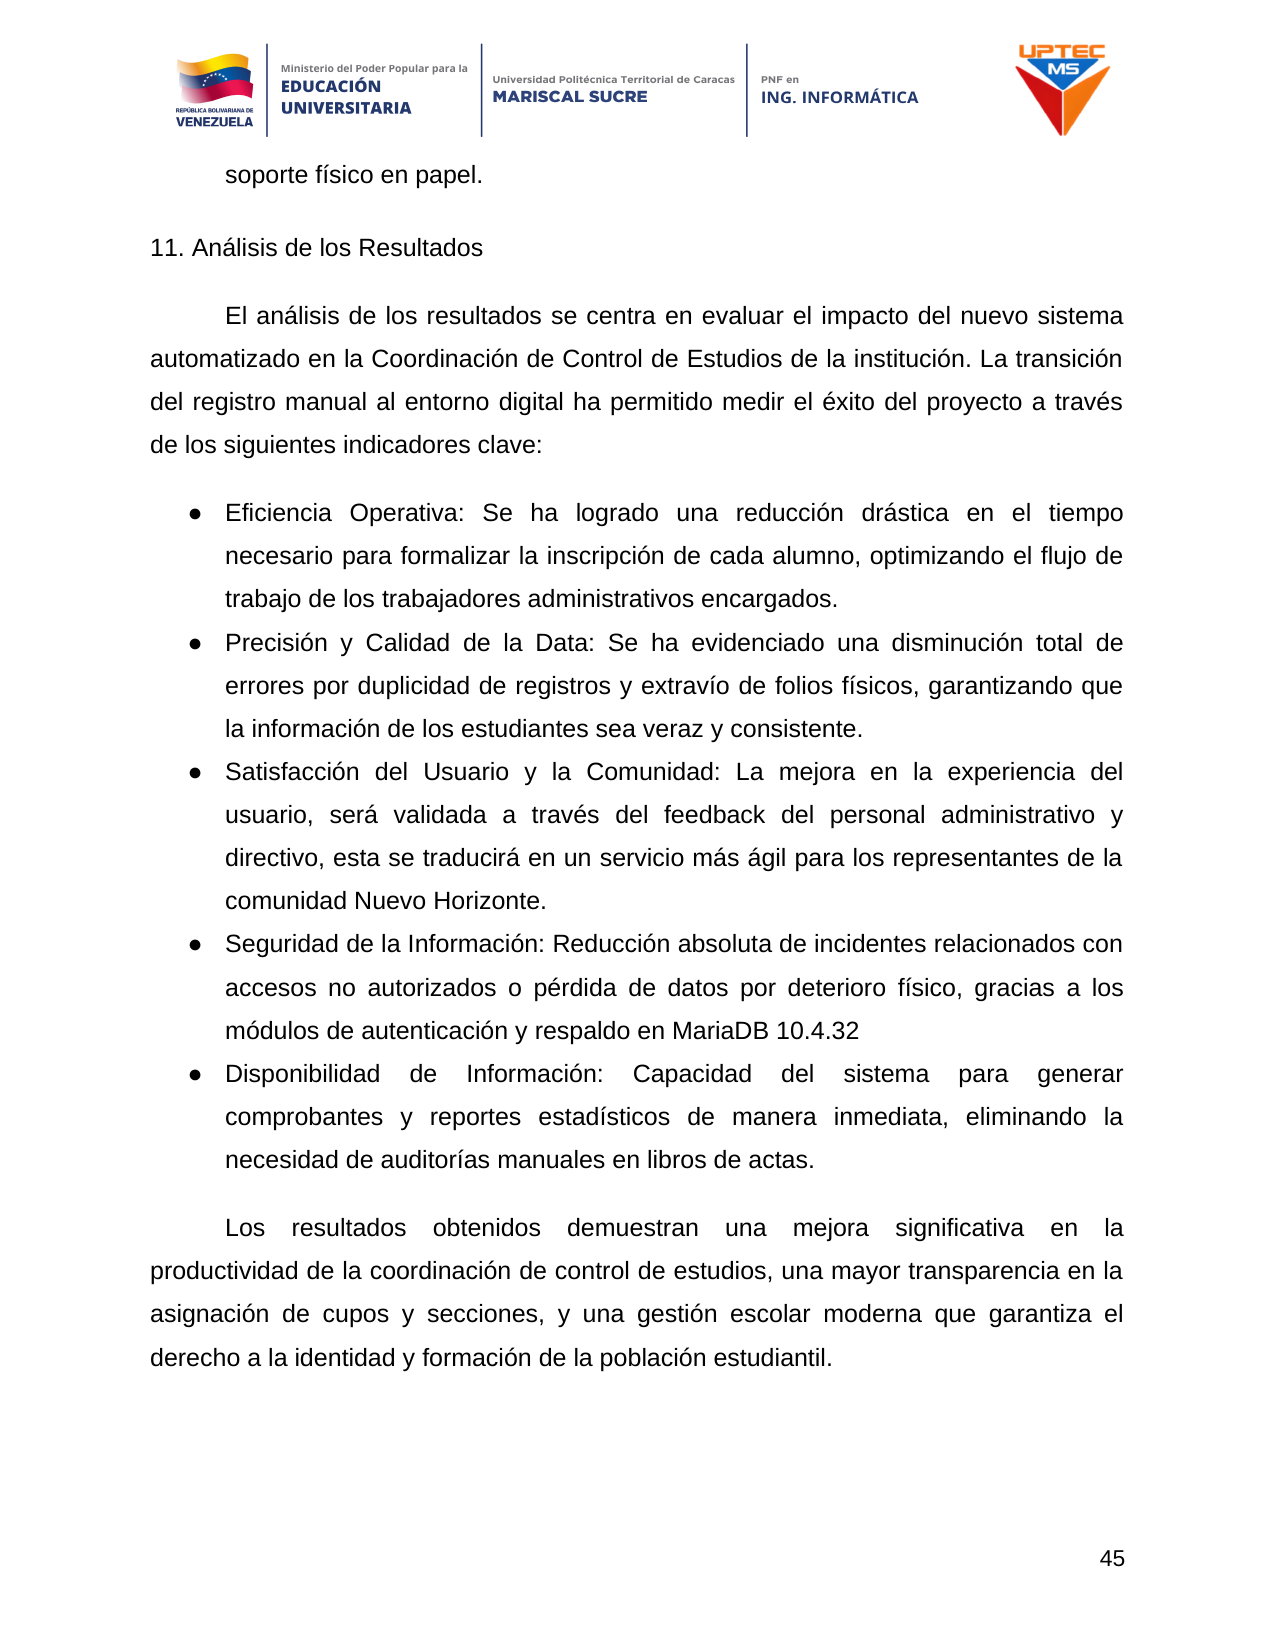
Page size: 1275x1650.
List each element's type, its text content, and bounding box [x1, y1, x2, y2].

picture [150, 18, 1125, 162]
text El análisis de los resultados se centra en evaluar el impacto del nuevo sistema automatizado en la Coordinación de Control de Estudios de la institución. La transición del registro manual al entorno digital ha permitido medir el éxito del proyecto a través de los siguientes indicadores clave: [150, 301, 1125, 459]
list Seguridad de la Información: Reducción absoluta de incidentes relacionados con accesos no autorizados o pérdida de datos por deterioro físico, gracias a los módulos de autenticación y respaldo en MariaDB 10.4.32 [187, 929, 1125, 1044]
list Satisfacción del Usuario y la Comunidad: La mejora en la experiencia del usuario, será validada a través del feedback del personal administrativo y directivo, esta se traducirá en un servicio más ágil para los representantes de la comunidad Nuevo Horizonte. [187, 757, 1125, 915]
list Disponibilidad de Información: Capacidad del sistema para generar comprobantes y reportes estadísticos de manera inmediata, eliminando la necesidad de auditorías manuales en libros de actas. [187, 1059, 1125, 1174]
list Eficiencia Operativa: Se ha logrado una reducción drástica en el tiempo necesario para formalizar la inscripción de cada alumno, optimizando el flujo de trabajo de los trabajadores administrativos encargados. [187, 498, 1125, 613]
subtitle 11. Análisis de los Resultados [150, 233, 1125, 261]
text Los resultados obtenidos demuestran una mejora significativa en la productividad de la coordinación de control de estudios, una mayor transparencia en la asignación de cupos y secciones, y una gestión escolar moderna que garantiza el derecho a la identidad y formación de la población estudiantil. [150, 1213, 1125, 1371]
list Precisión y Calidad de la Data: Se ha evidenciado una disminución total de errores por duplicidad de registros y extravío de folios físicos, garantizando que la información de los estudiantes sea veraz y consistente. [187, 628, 1125, 743]
